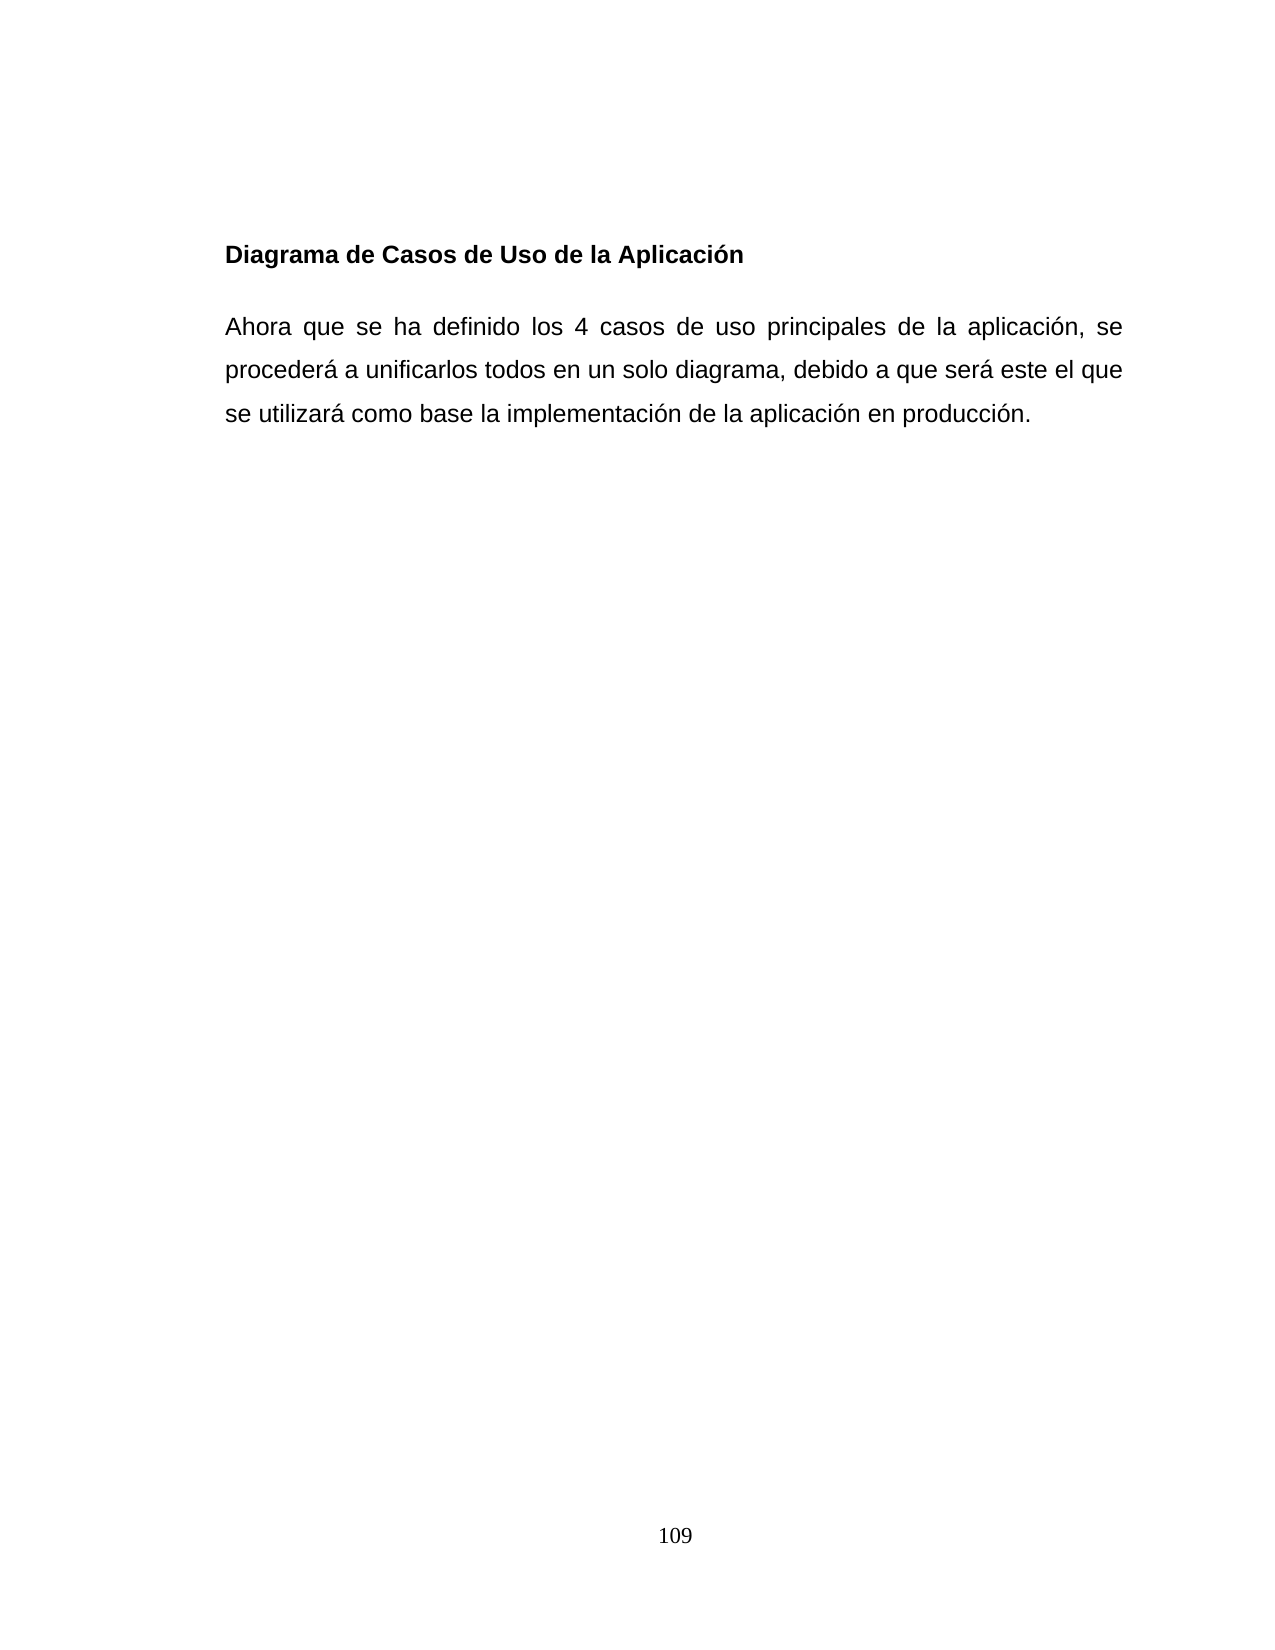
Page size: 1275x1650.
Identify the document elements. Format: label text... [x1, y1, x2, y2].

text Ahora que se ha definido los 4 casos de uso principales de la aplicación, se procederá a unificarlos todos en un solo diagrama, debido a que será este el que se utilizará como base la implementación de la aplicación en producción. [225, 312, 1125, 427]
subtitle Diagrama de Casos de Uso de la Aplicación [225, 240, 1125, 269]
